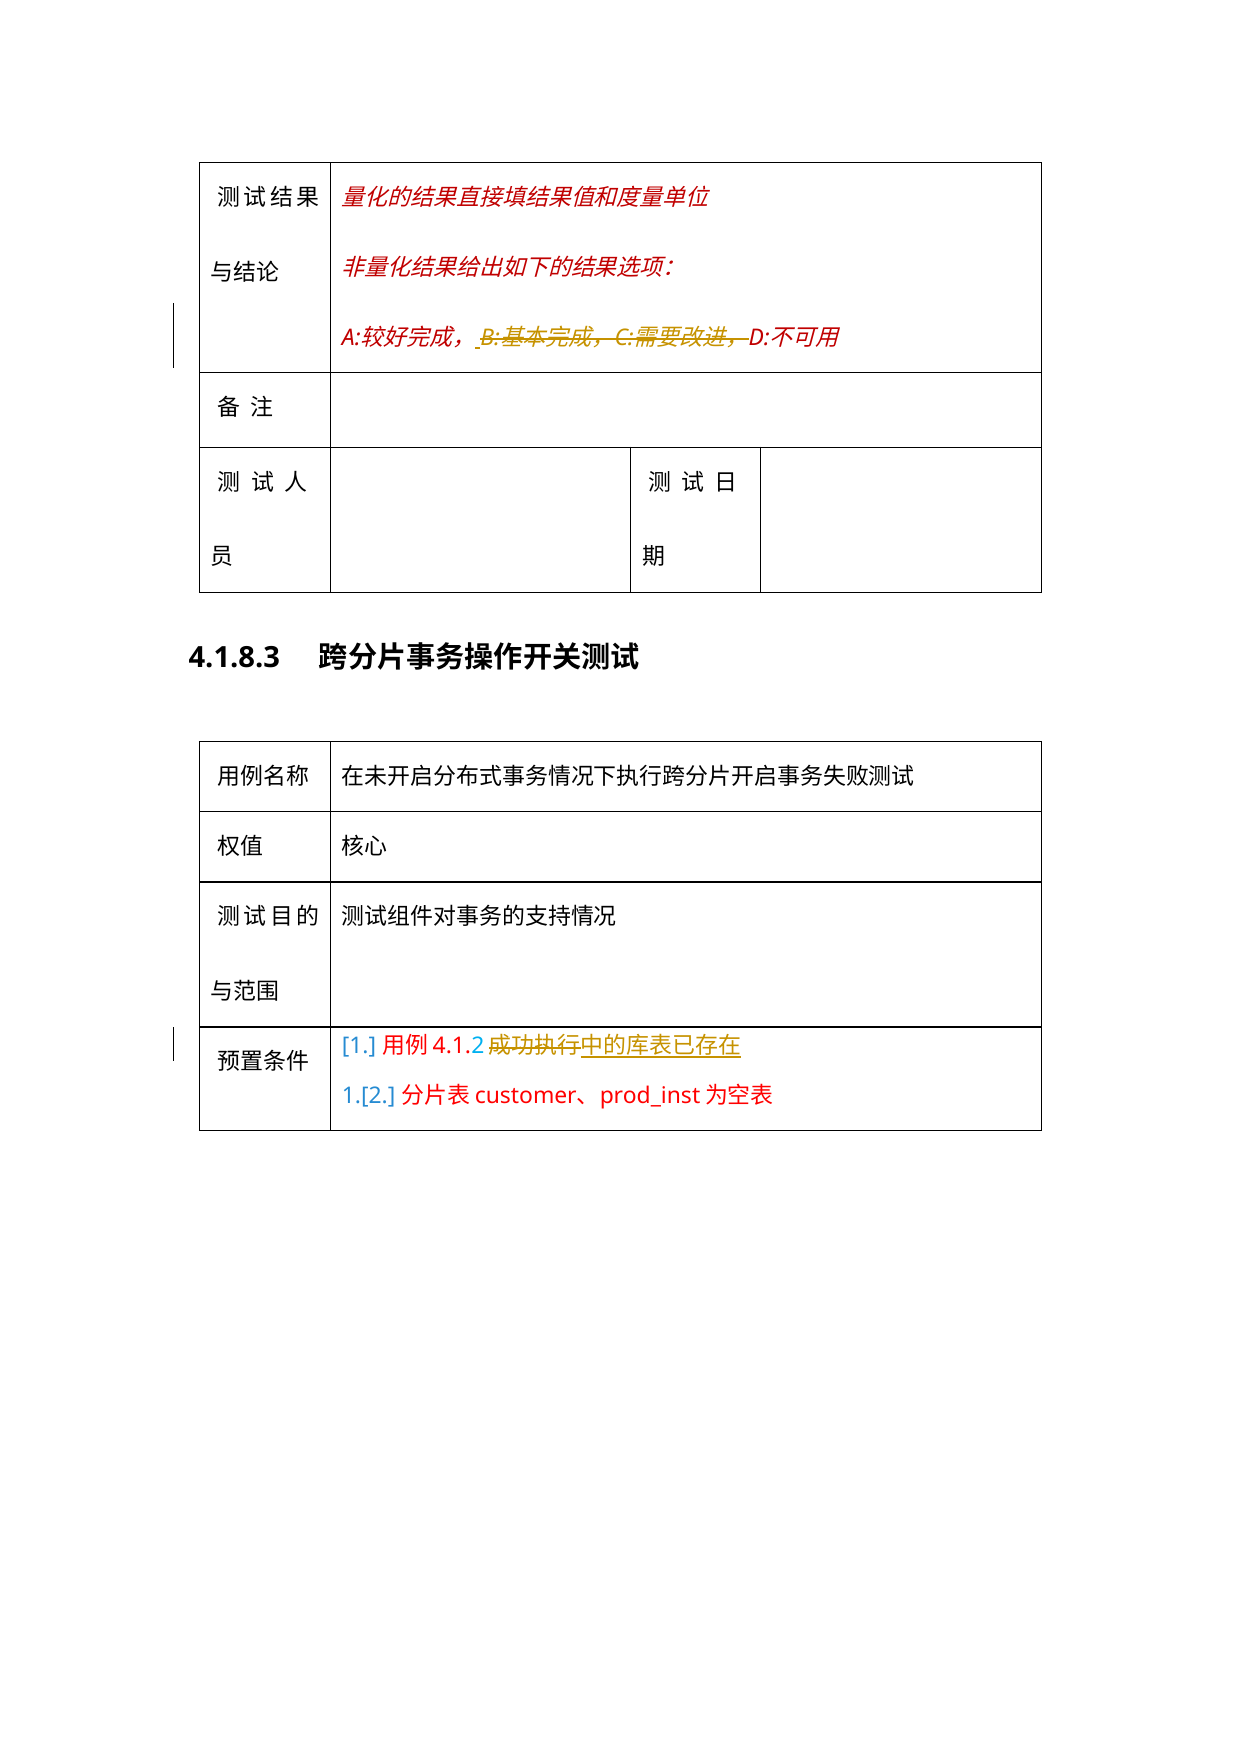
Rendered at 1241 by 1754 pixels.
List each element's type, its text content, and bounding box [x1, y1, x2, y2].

table_cell 测试日期 [631, 448, 760, 592]
table_cell 量化的结果直接填结果值和度量单位 非量化结果给出如下的结果选项： A:较好完成，D:不可用 [331, 163, 1041, 372]
table_cell 核心 [331, 812, 1041, 881]
table_cell 测试目的与范围 [200, 883, 330, 1026]
table_cell 预置条件 [200, 1028, 330, 1130]
table_cell [331, 373, 1041, 447]
subtitle 跨分片事务操作开关测试 [188, 622, 1053, 687]
table_header 在未开启分布式事务情况下执行跨分片开启事务失败测试 [331, 742, 1041, 811]
table_cell 测试人员 [200, 448, 330, 592]
table_cell 测试结果与结论 [200, 163, 330, 372]
table_header 用例名称 [200, 742, 330, 811]
table_cell 备 注 [200, 373, 330, 447]
table_cell 测试组件对事务的支持情况 [331, 883, 1041, 1026]
table_cell 权值 [200, 812, 330, 881]
table_cell 用例4.1.2 分片表customer、prod_inst为空表 [331, 1028, 1041, 1130]
table_cell [761, 448, 1041, 592]
table_cell [331, 448, 630, 592]
